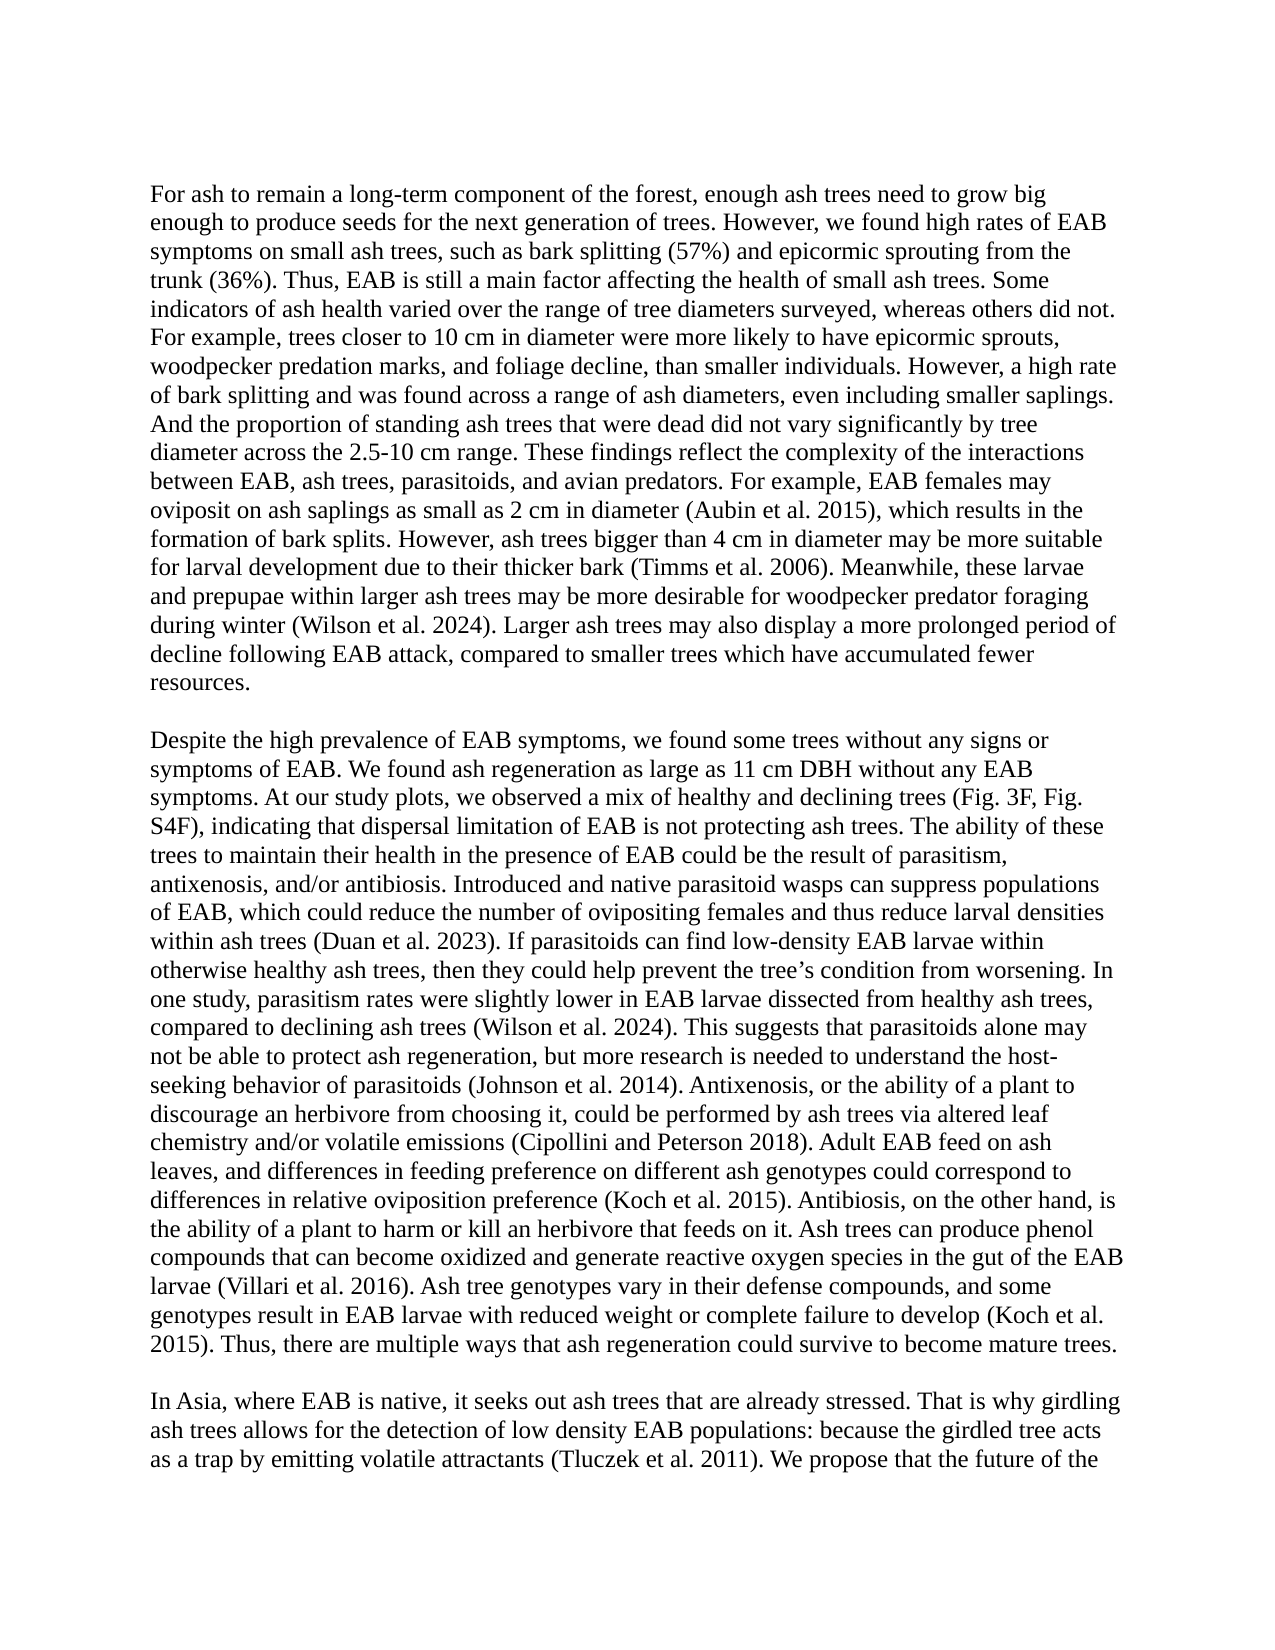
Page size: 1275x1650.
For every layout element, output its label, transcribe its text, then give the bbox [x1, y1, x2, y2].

text Despite the high prevalence of EAB symptoms, we found some trees without any signs or symptoms of EAB. We found ash regeneration as large as 11 cm DBH without any EAB symptoms. At our study plots, we observed a mix of healthy and declining trees (Fig. 3F, Fig. S4F), indicating that dispersal limitation of EAB is not protecting ash trees. The ability of these trees to maintain their health in the presence of EAB could be the result of parasitism, antixenosis, and/or antibiosis. Introduced and native parasitoid wasps can suppress populations of EAB, which could reduce the number of ovipositing females and thus reduce larval densities within ash trees (Duan et al. 2023). If parasitoids can find low-density EAB larvae within otherwise healthy ash trees, then they could help prevent the tree’s condition from worsening. In one study, parasitism rates were slightly lower in EAB larvae dissected from healthy ash trees, compared to declining ash trees (Wilson et al. 2024). This suggests that parasitoids alone may not be able to protect ash regeneration, but more research is needed to understand the host-seeking behavior of parasitoids (Johnson et al. 2014). Antixenosis, or the ability of a plant to discourage an herbivore from choosing it, could be performed by ash trees via altered leaf chemistry and/or volatile emissions (Cipollini and Peterson 2018). Adult EAB feed on ash leaves, and differences in feeding preference on different ash genotypes could correspond to differences in relative oviposition preference (Koch et al. 2015). Antibiosis, on the other hand, is the ability of a plant to harm or kill an herbivore that feeds on it. Ash trees can produce phenol compounds that can become oxidized and generate reactive oxygen species in the gut of the EAB larvae (Villari et al. 2016). Ash tree genotypes vary in their defense compounds, and some genotypes result in EAB larvae with reduced weight or complete failure to develop (Koch et al. 2015). Thus, there are multiple ways that ash regeneration could survive to become mature trees. [150, 725, 1125, 1357]
text For ash to remain a long-term component of the forest, enough ash trees need to grow big enough to produce seeds for the next generation of trees. However, we found high rates of EAB symptoms on small ash trees, such as bark splitting (57%) and epicormic sprouting from the trunk (36%). Thus, EAB is still a main factor affecting the health of small ash trees. Some indicators of ash health varied over the range of tree diameters surveyed, whereas others did not. For example, trees closer to 10 cm in diameter were more likely to have epicormic sprouts, woodpecker predation marks, and foliage decline, than smaller individuals. However, a high rate of bark splitting and was found across a range of ash diameters, even including smaller saplings. And the proportion of standing ash trees that were dead did not vary significantly by tree diameter across the 2.5-10 cm range. These findings reflect the complexity of the interactions between EAB, ash trees, parasitoids, and avian predators. For example, EAB females may oviposit on ash saplings as small as 2 cm in diameter (Aubin et al. 2015), which results in the formation of bark splits. However, ash trees bigger than 4 cm in diameter may be more suitable for larval development due to their thicker bark (Timms et al. 2006). Meanwhile, these larvae and prepupae within larger ash trees may be more desirable for woodpecker predator foraging during winter (Wilson et al. 2024). Larger ash trees may also display a more prolonged period of decline following EAB attack, compared to smaller trees which have accumulated fewer resources. [150, 179, 1125, 696]
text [150, 1386, 1125, 1472]
